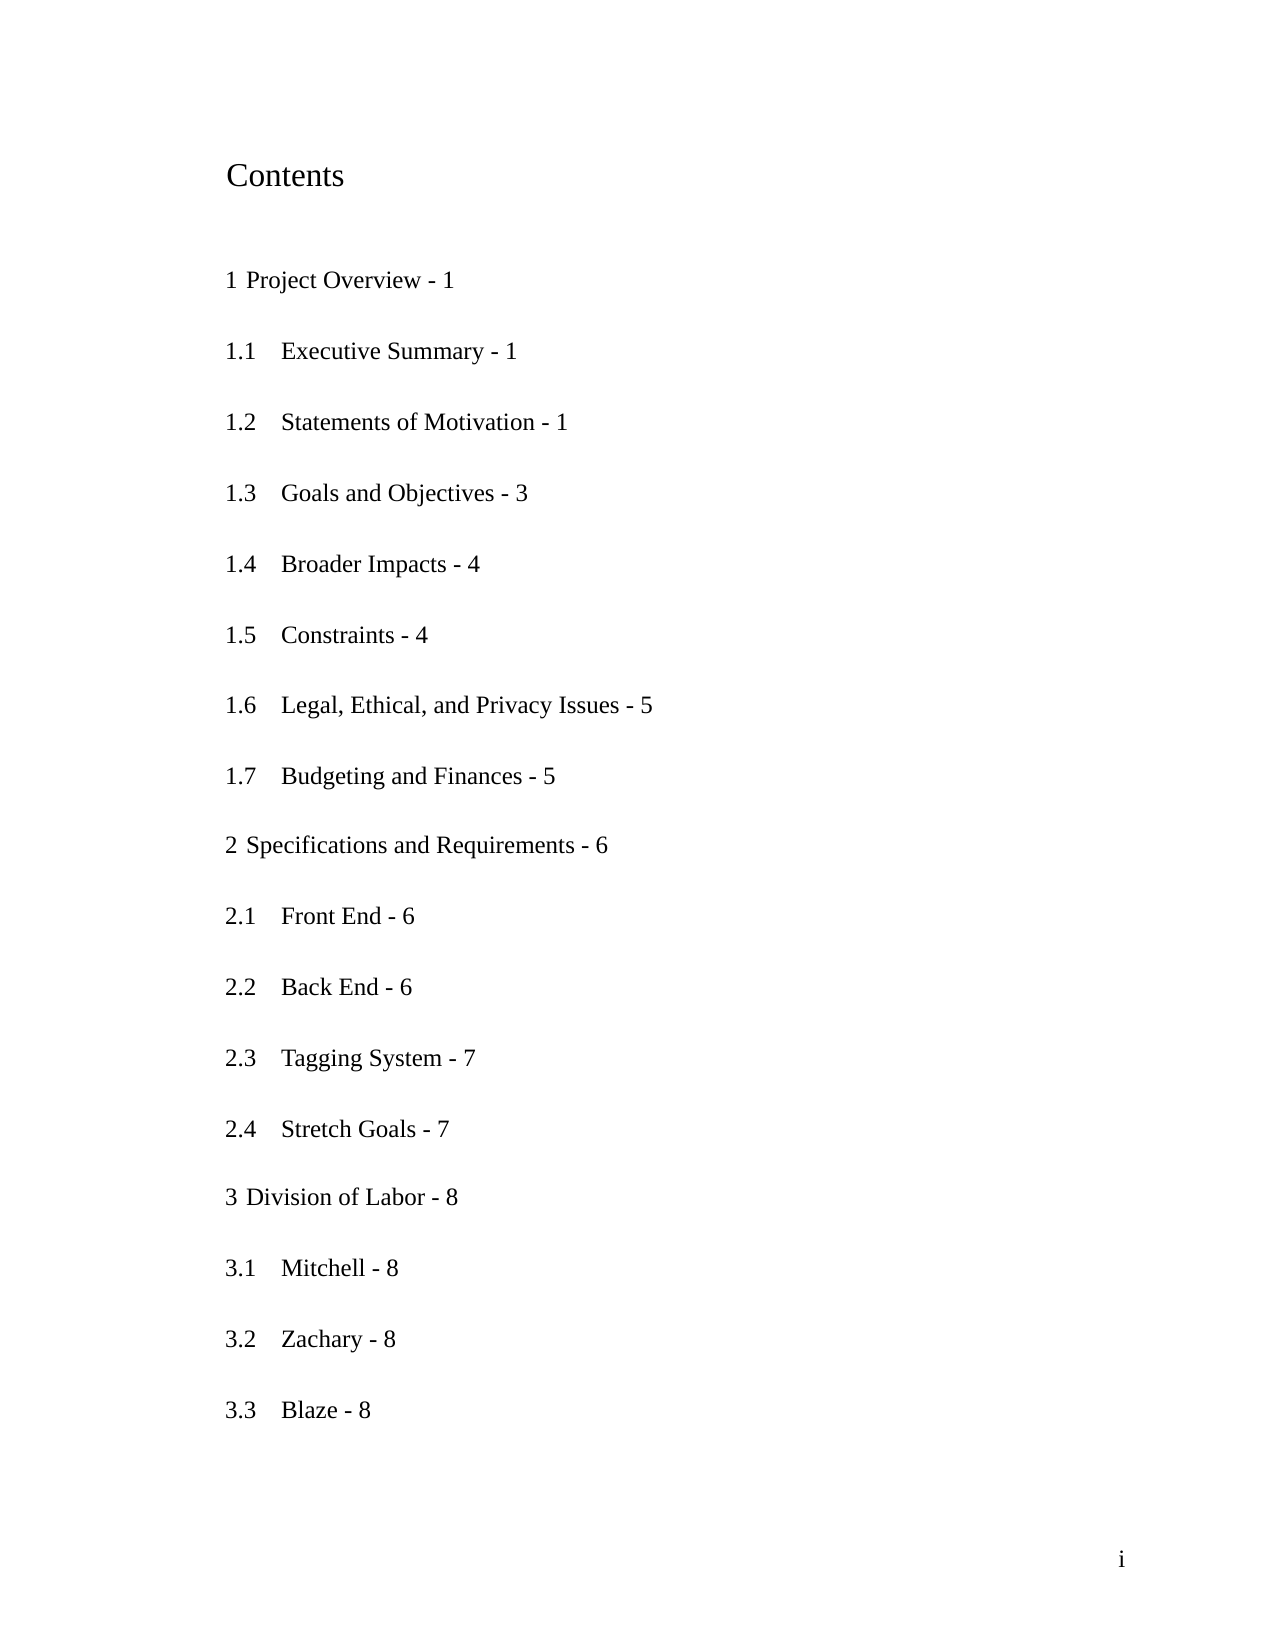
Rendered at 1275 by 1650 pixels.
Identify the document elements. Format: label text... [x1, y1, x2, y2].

list Stretch Goals - 7 [225, 1114, 1023, 1142]
list Constraints - 4 [225, 620, 1023, 648]
list Zachary - 8 [225, 1324, 1023, 1353]
list Broader Impacts - 4 [225, 549, 1023, 578]
list Tagging System - 7 [225, 1043, 1023, 1072]
list Back End - 6 [225, 972, 1023, 1001]
list Mitchell - 8 [225, 1253, 1023, 1282]
list Goals and Objectives - 3 [225, 478, 1023, 507]
list Statements of Motivation - 1 [225, 407, 1023, 436]
list Front End - 6 [225, 901, 1023, 930]
list Budgeting and Finances - 5 [225, 761, 1023, 790]
list Specifications and Requirements - 6 [225, 830, 1116, 859]
list Legal, Ethical, and Privacy Issues - 5 [225, 691, 1023, 719]
list Project Overview - 1 [225, 265, 1116, 294]
list Blaze - 8 [225, 1395, 1023, 1424]
subtitle Contents [226, 155, 1116, 194]
list Division of Labor - 8 [225, 1182, 1116, 1211]
list Executive Summary - 1 [225, 336, 1023, 365]
